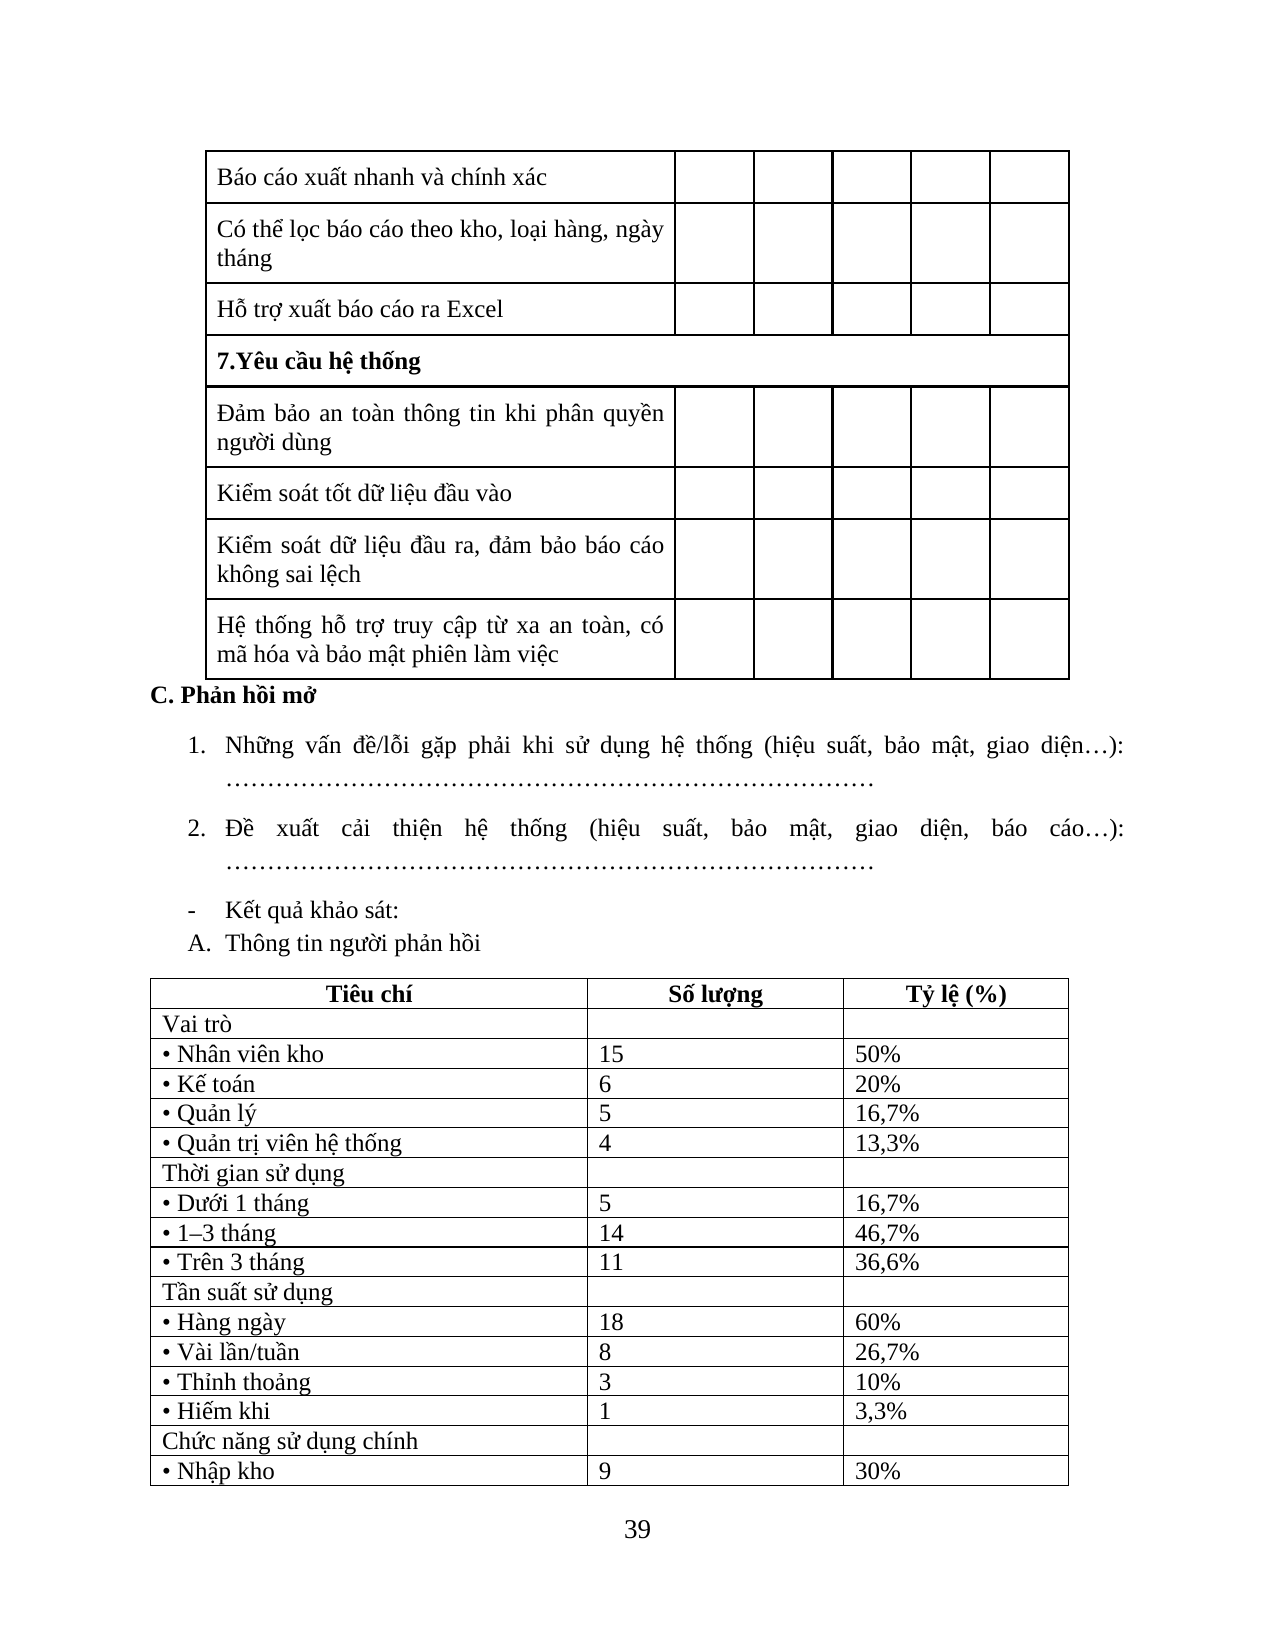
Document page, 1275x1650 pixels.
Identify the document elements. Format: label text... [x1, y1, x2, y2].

table_cell [676, 600, 753, 678]
table_cell • Trên 3 tháng [151, 1248, 587, 1276]
table_cell 16,7% [844, 1099, 1068, 1127]
table_cell [844, 1277, 1068, 1306]
table_cell [676, 204, 753, 282]
table_cell [676, 284, 753, 334]
table_cell • Quản trị viên hệ thống [151, 1128, 587, 1157]
table_cell Vai trò [151, 1009, 587, 1038]
table_cell 5 [588, 1188, 843, 1217]
table_cell • 1–3 tháng [151, 1218, 587, 1246]
table_cell [834, 204, 910, 282]
table_cell [912, 600, 989, 678]
table_cell 60% [844, 1307, 1068, 1336]
table_cell [676, 152, 753, 202]
table_cell [834, 152, 910, 202]
table_cell 46,7% [844, 1218, 1068, 1246]
table_cell • Quản lý [151, 1099, 587, 1127]
table_cell 4 [588, 1128, 843, 1157]
table_cell [755, 520, 831, 598]
table_cell 15 [588, 1039, 843, 1068]
table_cell • Nhân viên kho [151, 1039, 587, 1068]
table_cell 1 [588, 1396, 843, 1425]
table_header Số lượng [588, 979, 843, 1008]
table_cell 8 [588, 1337, 843, 1366]
table_cell [755, 152, 831, 202]
table_cell [991, 152, 1068, 202]
table_cell [991, 468, 1068, 517]
table_cell Kiểm soát tốt dữ liệu đầu vào [207, 468, 674, 517]
table_cell 50% [844, 1039, 1068, 1068]
table_cell 9 [588, 1456, 843, 1485]
table_cell Tần suất sử dụng [151, 1277, 587, 1306]
table_cell [755, 204, 831, 282]
table_header Tiêu chí [151, 979, 587, 1008]
table_cell [991, 600, 1068, 678]
table_cell [755, 468, 831, 517]
table_cell • Dưới 1 tháng [151, 1188, 587, 1217]
table_cell Báo cáo xuất nhanh và chính xác [207, 152, 674, 202]
table_cell • Hàng ngày [151, 1307, 587, 1336]
table_cell [676, 520, 753, 598]
table_cell [912, 284, 989, 334]
table_cell [676, 468, 753, 517]
table_cell [755, 388, 831, 466]
table_cell [588, 1277, 843, 1306]
list Đề xuất cải thiện hệ thống (hiệu suất, bảo mật, giao diện, báo cáo…): …………………………………………………………………… [187, 813, 1125, 874]
table_cell [588, 1158, 843, 1187]
table_cell • Vài lần/tuần [151, 1337, 587, 1366]
table_cell • Thỉnh thoảng [151, 1367, 587, 1395]
table_cell [991, 388, 1068, 466]
table_cell 5 [588, 1099, 843, 1127]
table_cell [912, 468, 989, 517]
table_cell [912, 520, 989, 598]
table_cell 18 [588, 1307, 843, 1336]
table_header Tỷ lệ (%) [844, 979, 1068, 1008]
list Thông tin người phản hồi [187, 928, 1125, 957]
table_cell 14 [588, 1218, 843, 1246]
table_cell 3,3% [844, 1396, 1068, 1425]
table_cell • Kế toán [151, 1069, 587, 1097]
table_cell [912, 388, 989, 466]
table_cell • Hiếm khi [151, 1396, 587, 1425]
table_cell [991, 284, 1068, 334]
table_cell [755, 284, 831, 334]
table_cell [991, 204, 1068, 282]
list Kết quả khảo sát: [187, 896, 1125, 924]
list Những vấn đề/lỗi gặp phải khi sử dụng hệ thống (hiệu suất, bảo mật, giao diện…): …………………………………………………………………… [187, 730, 1125, 792]
table_cell • Nhập kho [151, 1456, 587, 1485]
table_cell 36,6% [844, 1248, 1068, 1276]
table_cell Đảm bảo an toàn thông tin khi phân quyền người dùng [207, 388, 674, 466]
table_cell [834, 600, 910, 678]
table_cell 30% [844, 1456, 1068, 1485]
table_cell Kiểm soát dữ liệu đầu ra, đảm bảo báo cáo không sai lệch [207, 520, 674, 598]
table_cell [912, 152, 989, 202]
table_cell Thời gian sử dụng [151, 1158, 587, 1187]
table_cell [676, 388, 753, 466]
table_cell [588, 1426, 843, 1455]
table_cell Có thể lọc báo cáo theo kho, loại hàng, ngày tháng [207, 204, 674, 282]
table_cell 16,7% [844, 1188, 1068, 1217]
table_cell 3 [588, 1367, 843, 1395]
table_cell 10% [844, 1367, 1068, 1395]
table_cell Chức năng sử dụng chính [151, 1426, 587, 1455]
table_cell [834, 468, 910, 517]
table_cell Hỗ trợ xuất báo cáo ra Excel [207, 284, 674, 334]
table_cell [588, 1009, 843, 1038]
table_cell 6 [588, 1069, 843, 1097]
table_cell [844, 1158, 1068, 1187]
table_cell [834, 520, 910, 598]
table_cell 11 [588, 1248, 843, 1276]
table_cell [844, 1426, 1068, 1455]
table_cell 13,3% [844, 1128, 1068, 1157]
table_cell [834, 284, 910, 334]
table_cell [991, 520, 1068, 598]
text C. Phản hồi mở [150, 680, 1125, 709]
table_cell Hệ thống hỗ trợ truy cập từ xa an toàn, có mã hóa và bảo mật phiên làm việc [207, 600, 674, 678]
table_cell [844, 1009, 1068, 1038]
table_cell [755, 600, 831, 678]
table_cell 7.Yêu cầu hệ thống [207, 336, 1068, 385]
table_cell [834, 388, 910, 466]
table_cell 20% [844, 1069, 1068, 1097]
table_cell 26,7% [844, 1337, 1068, 1366]
table_cell [912, 204, 989, 282]
